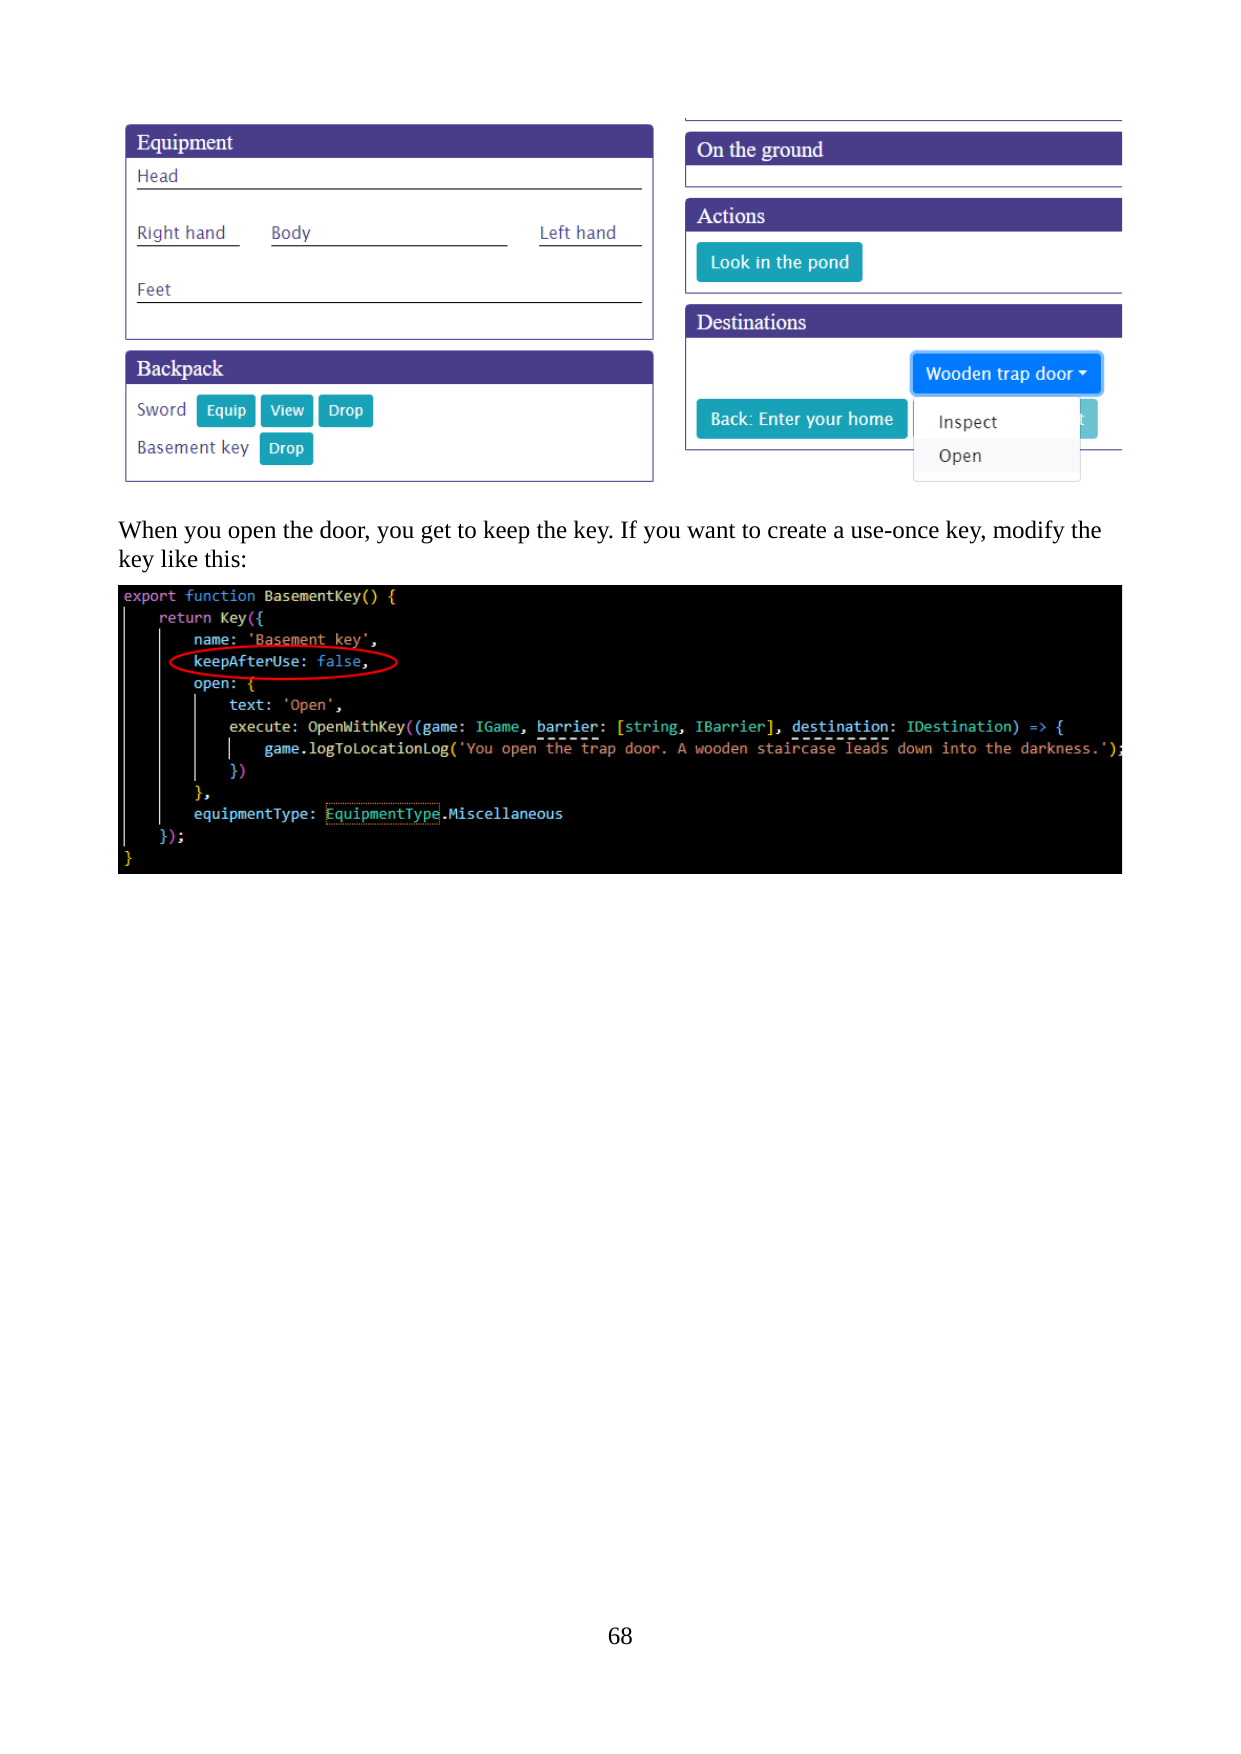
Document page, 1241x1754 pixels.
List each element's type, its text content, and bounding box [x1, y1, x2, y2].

text When you open the door, you get to keep the key. If you want to create a use-once key, modify the key like this: [118, 516, 1122, 573]
picture [118, 118, 1123, 504]
picture [118, 585, 1123, 874]
